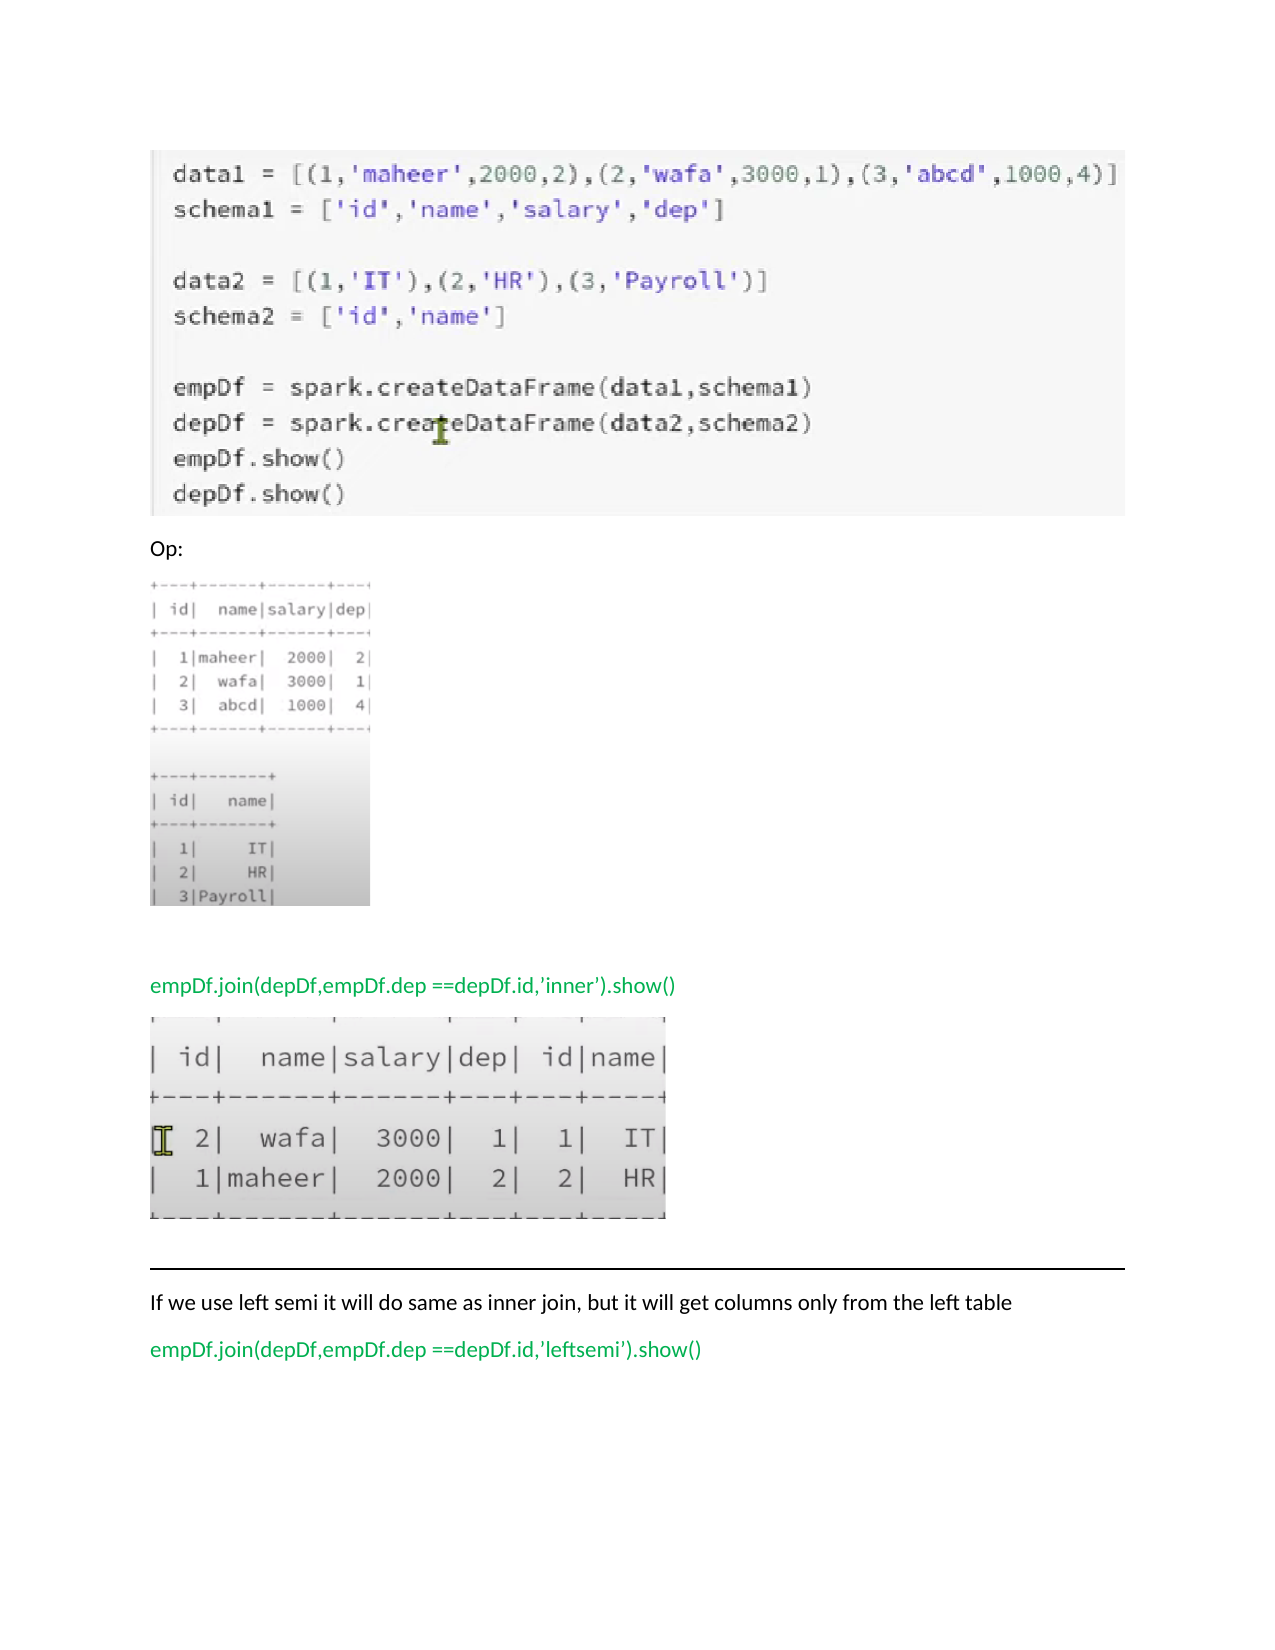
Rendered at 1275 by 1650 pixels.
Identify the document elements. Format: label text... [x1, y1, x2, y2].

text Op: [150, 534, 1125, 562]
text empDf.join(depDf,empDf.dep ==depDf.id,’leftsemi’).show() [150, 1335, 1125, 1363]
picture [150, 581, 371, 906]
text If we use left semi it will do same as inner join, but it will get columns only from the left table [150, 1288, 1125, 1316]
text empDf.join(depDf,empDf.dep ==depDf.id,’inner’).show() [150, 971, 1125, 999]
picture [150, 1017, 666, 1219]
picture [150, 150, 1125, 516]
